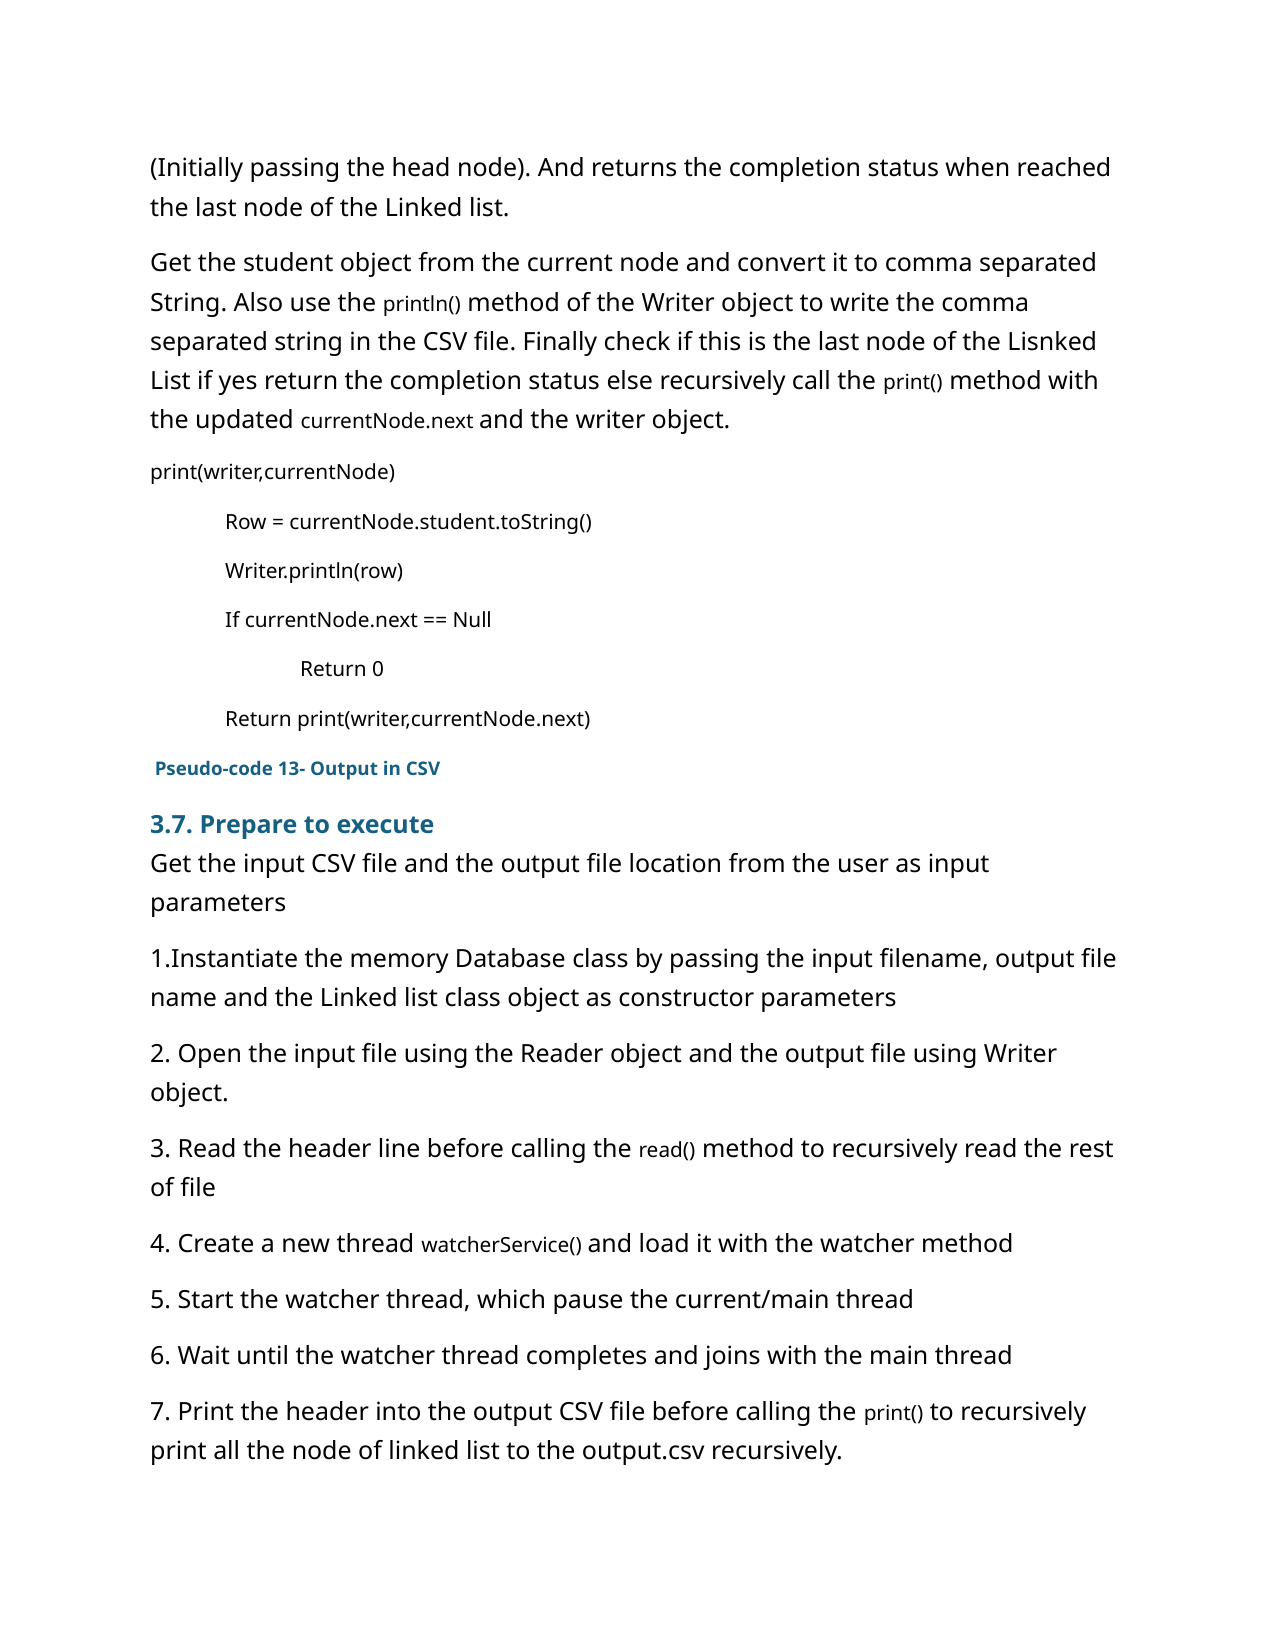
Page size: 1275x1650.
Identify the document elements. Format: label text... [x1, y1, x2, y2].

text 1.Instantiate the memory Database class by passing the input filename, output file name and the Linked list class object as constructor parameters [150, 941, 1125, 1014]
text 4. Create a new thread watcherService() and load it with the watcher method [150, 1226, 1125, 1260]
text Writer.println(row) [225, 556, 1125, 584]
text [150, 150, 1125, 223]
text 7. Print the header into the output CSV file before calling the print() to recursively print all the node of linked list to the output.csv recursively. [150, 1393, 1125, 1466]
subtitle 3.7. Prepare to execute [150, 807, 1125, 841]
text 6. Wait until the watcher thread completes and joins with the main thread [150, 1337, 1125, 1371]
text If currentNode.next == Null [225, 605, 1125, 634]
text Row = currentNode.student.toString() [225, 507, 1125, 535]
text 5. Start the watcher thread, which pause the current/main thread [150, 1282, 1125, 1316]
text print(writer,currentNode) [150, 457, 1125, 486]
text 3. Read the header line before calling the read() method to recursively read the rest of file [150, 1131, 1125, 1204]
text Get the student object from the current node and convert it to comma separated String. Also use the println() method of the Writer object to write the comma separated string in the CSV file. Finally check if this is the last node of the Lisnked List if yes return the completion status else recursively call the print() method with the updated currentNode.next and the writer object. [150, 245, 1125, 436]
text 2. Open the input file using the Reader object and the output file using Writer object. [150, 1036, 1125, 1109]
text Get the input CSV file and the output file location from the user as input parameters [150, 846, 1125, 919]
text Return print(writer,currentNode.next) [225, 704, 1125, 732]
text Return 0 [225, 654, 1125, 683]
